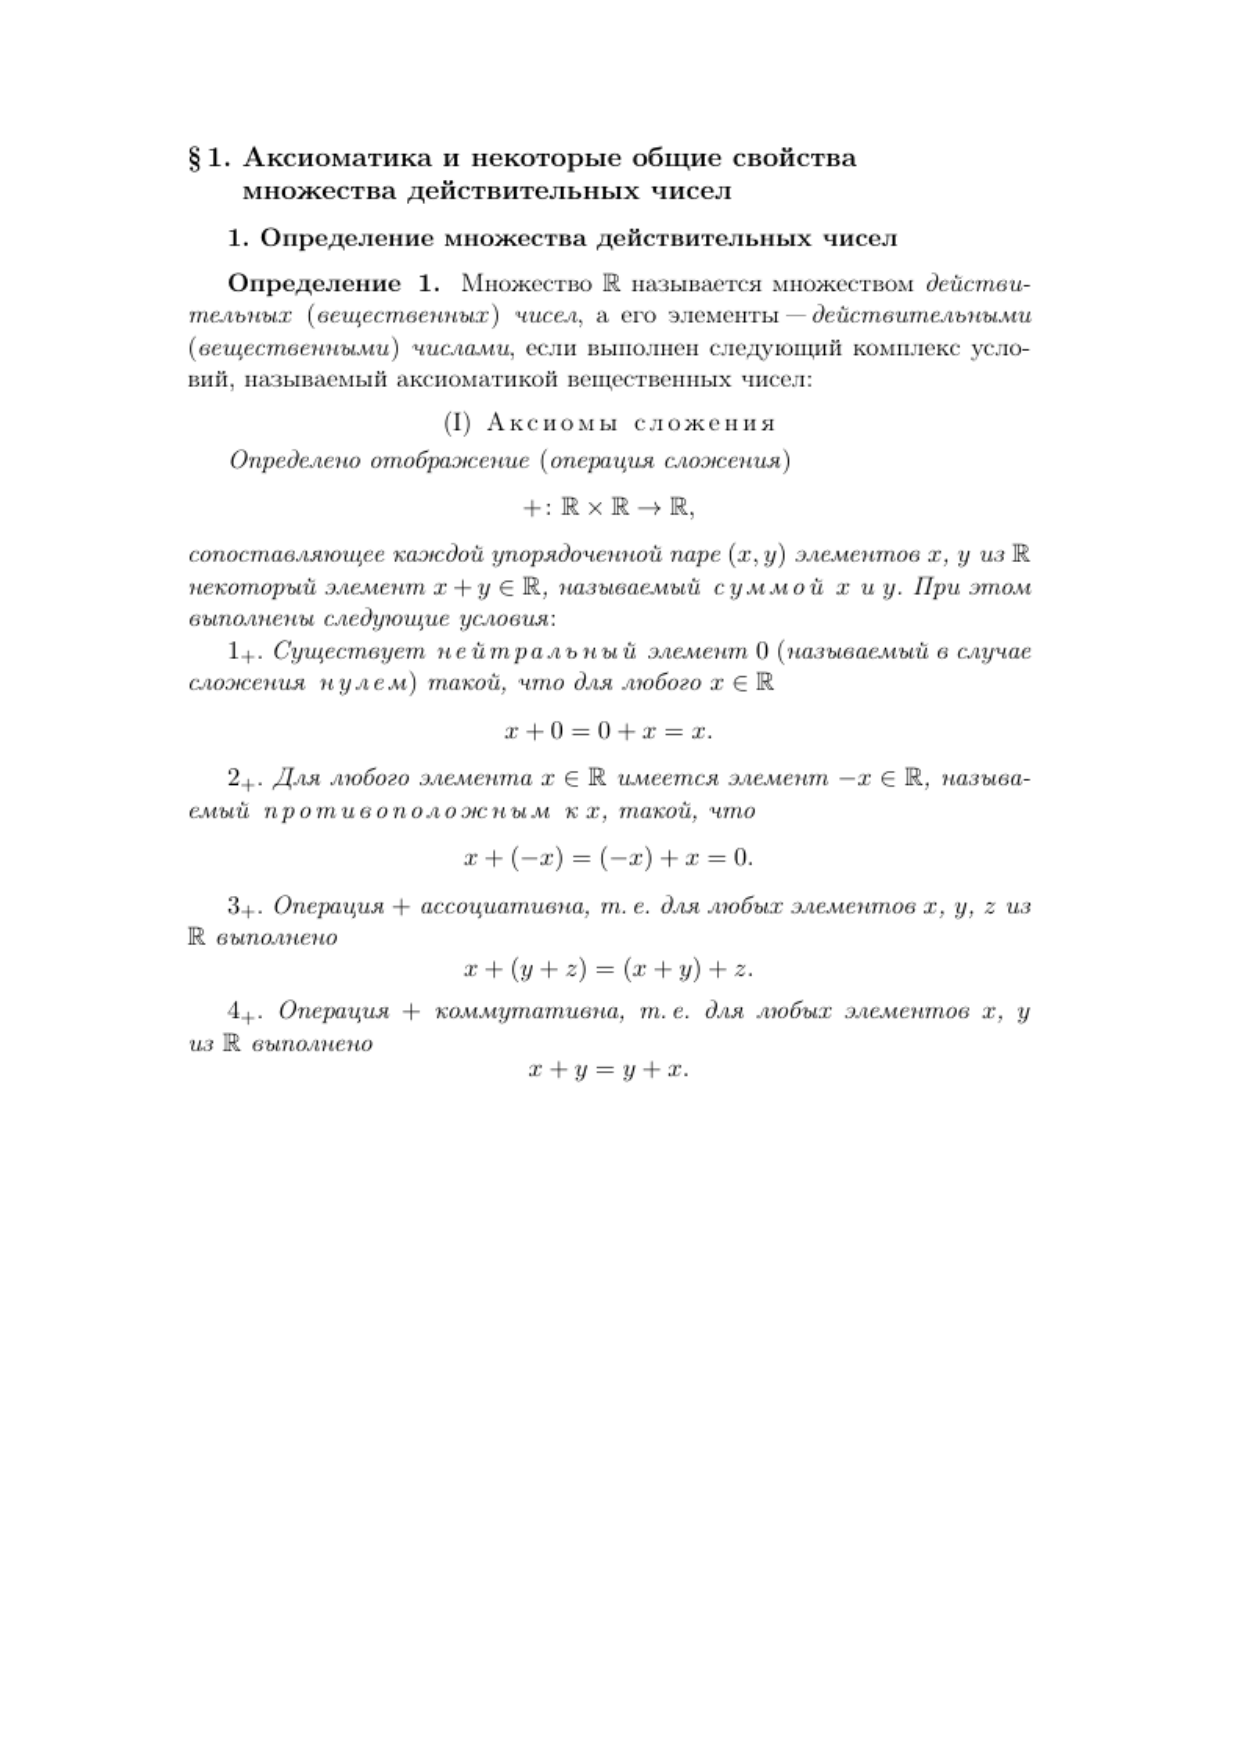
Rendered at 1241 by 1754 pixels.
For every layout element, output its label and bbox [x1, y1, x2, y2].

picture [154, 118, 1101, 1092]
